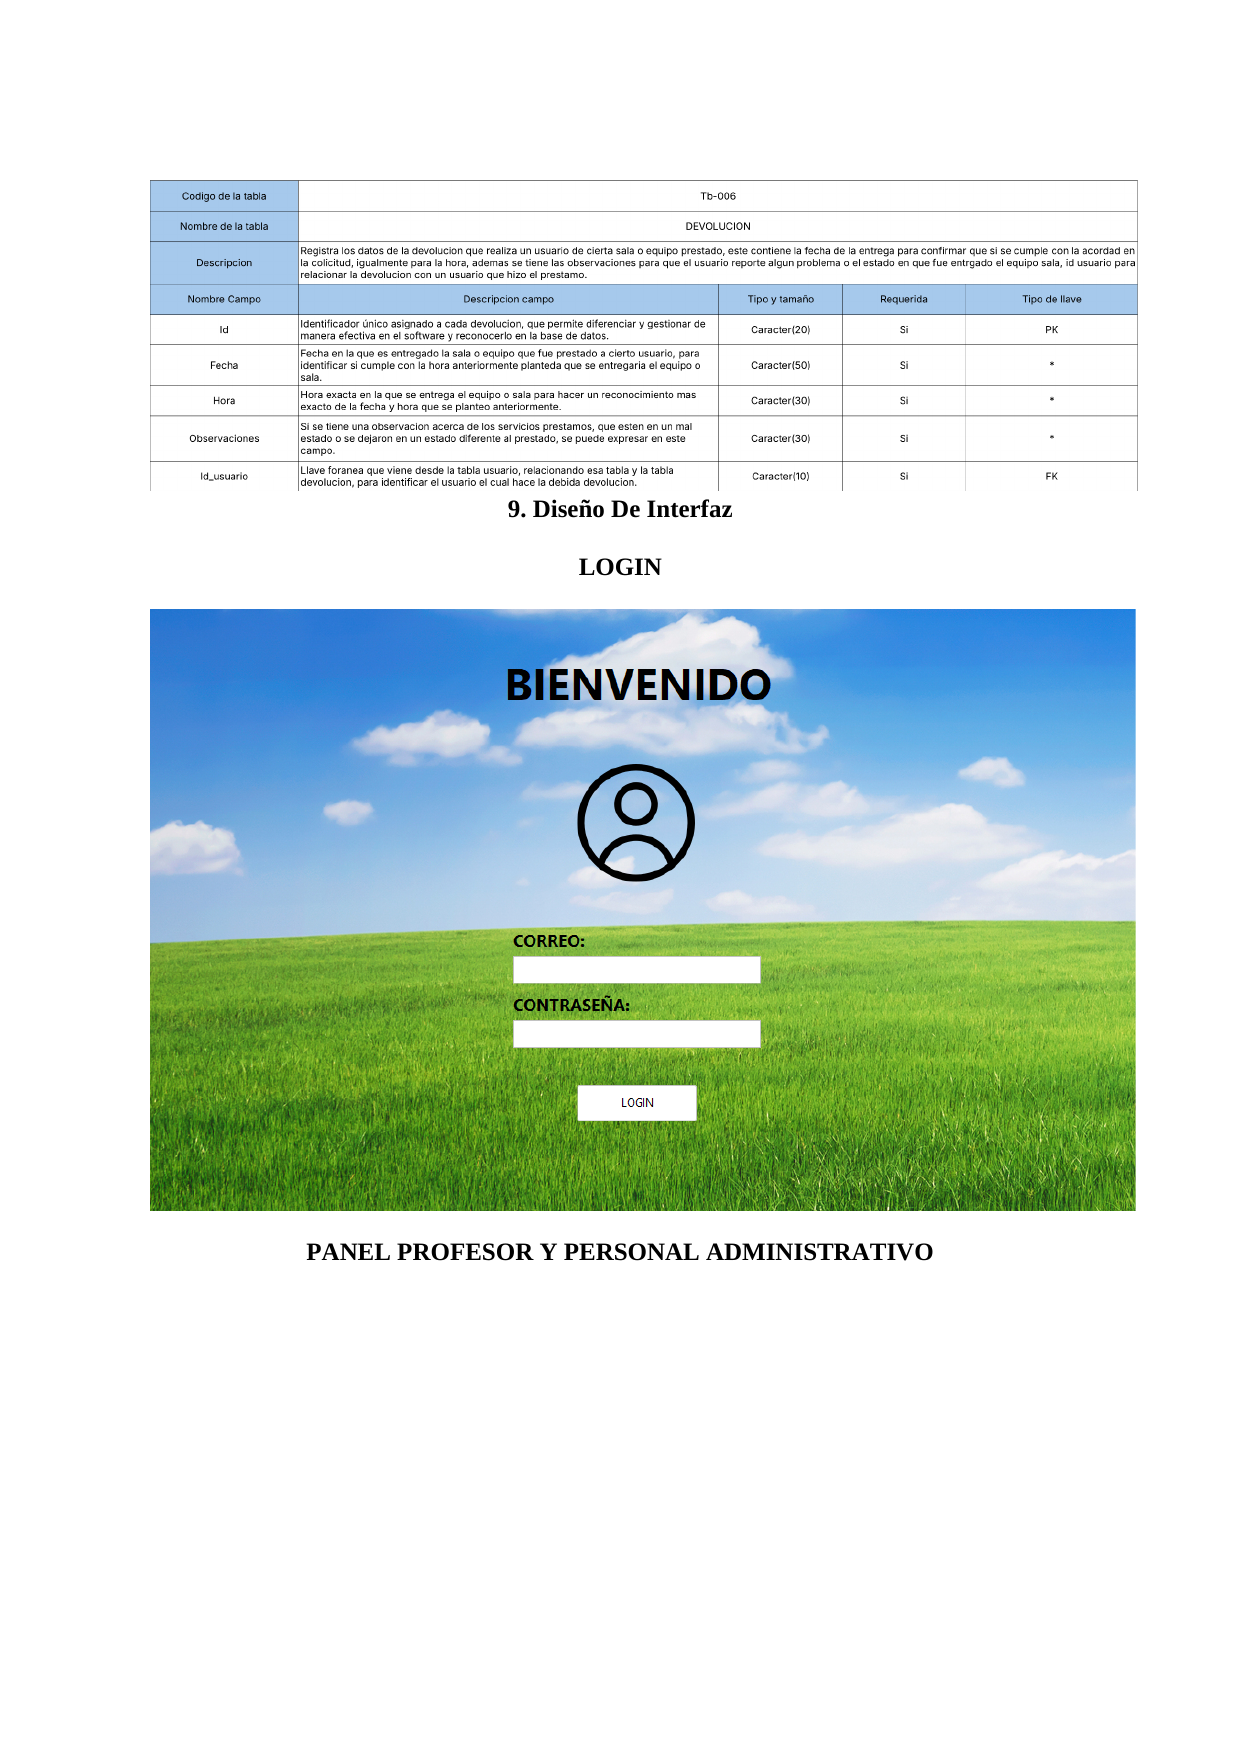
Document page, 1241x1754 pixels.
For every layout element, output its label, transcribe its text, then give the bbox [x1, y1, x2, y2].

picture [150, 180, 1138, 491]
text PANEL PROFESOR Y PERSONAL ADMINISTRATIVO [150, 1237, 1090, 1265]
text 9. Diseño De Interfaz [150, 494, 1090, 523]
text LOGIN [150, 552, 1090, 581]
picture [150, 609, 1136, 1211]
